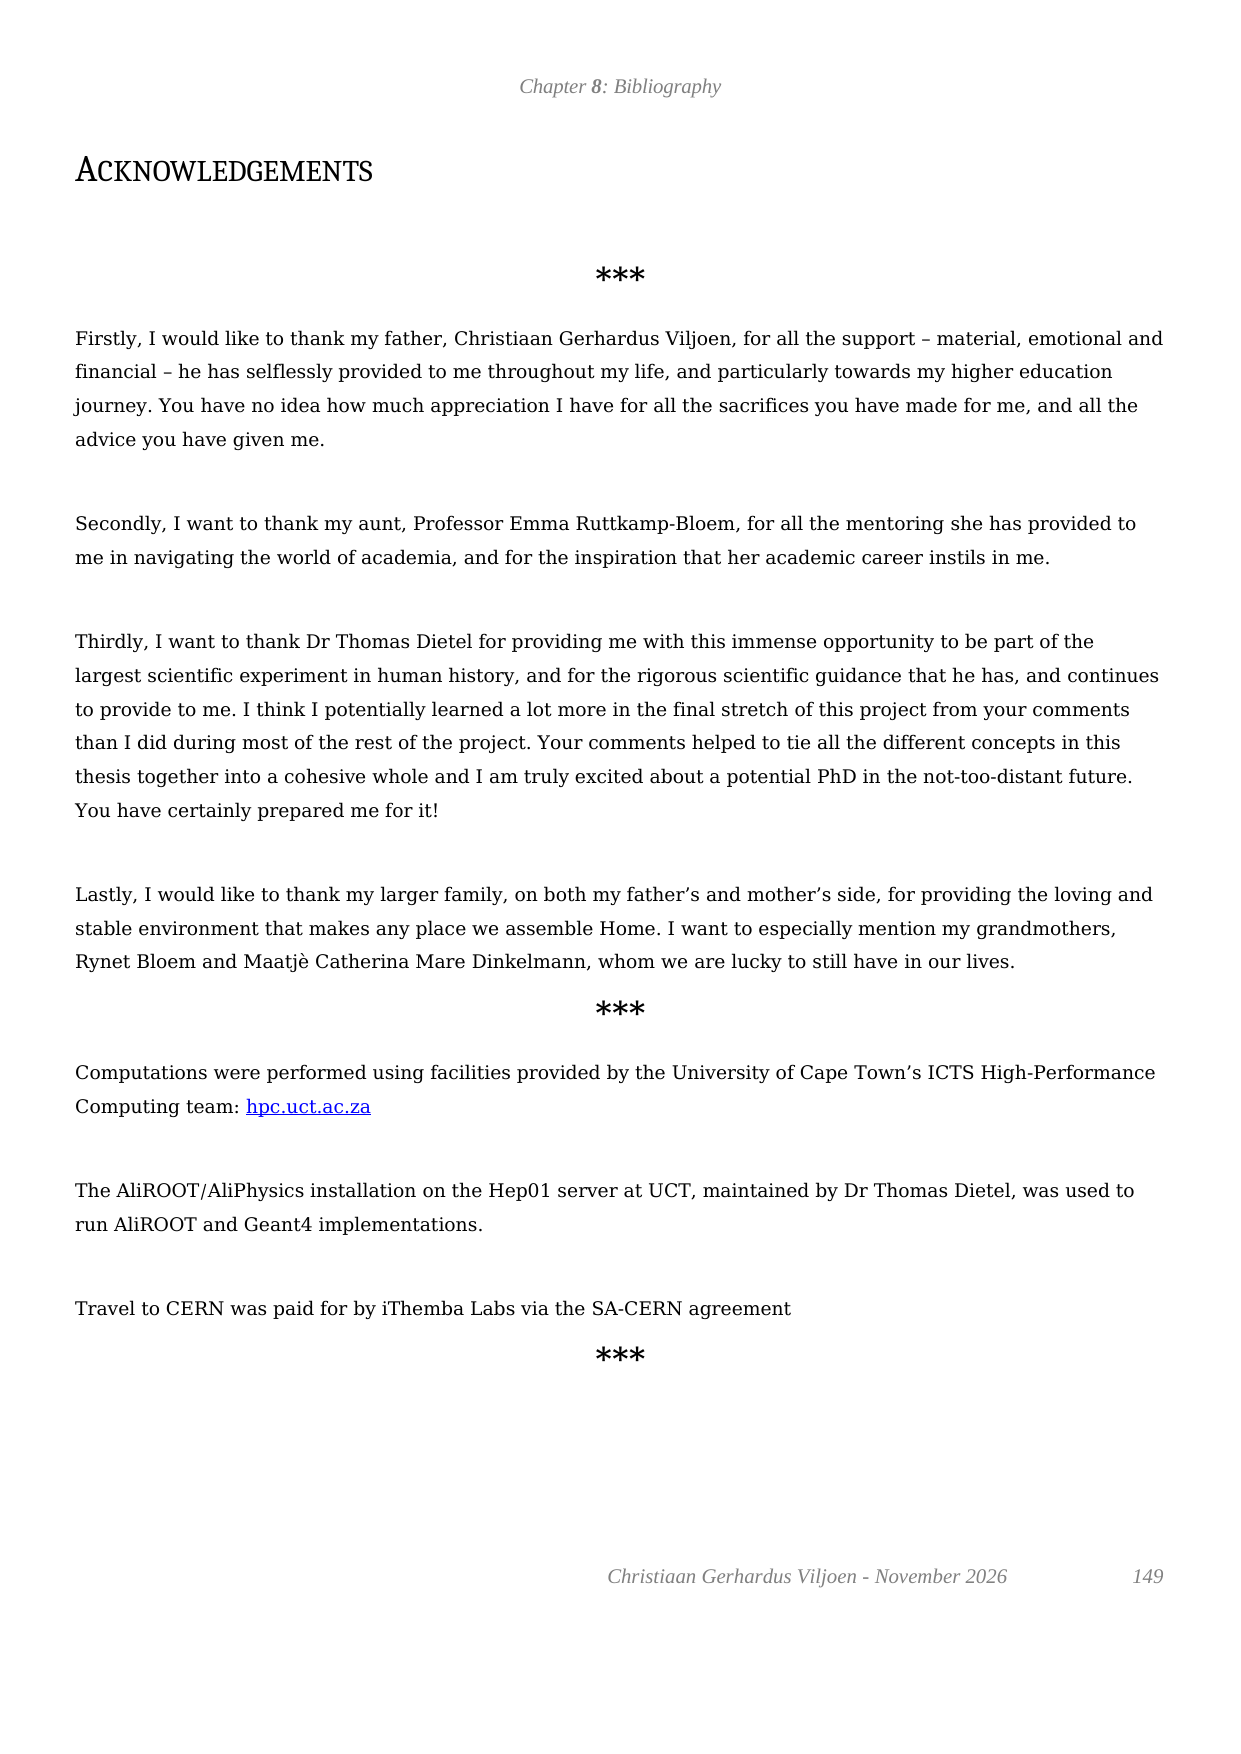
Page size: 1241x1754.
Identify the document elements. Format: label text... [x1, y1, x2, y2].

text The AliROOT/AliPhysics installation on the Hep01 server at UCT, maintained by Dr Thomas Dietel, was used to run AliROOT and Geant4 implementations. [75, 1178, 1165, 1235]
text *** [75, 258, 1165, 298]
text Firstly, I would like to thank my father, Christiaan Gerhardus Viljoen, for all the support – material, emotional and financial – he has selflessly provided to me throughout my life, and particularly towards my higher education journey. You have no idea how much appreciation I have for all the sacrifices you have made for me, and all the advice you have given me. [75, 326, 1165, 450]
text Lastly, I would like to thank my larger family, on both my father’s and mother’s side, for providing the loving and stable environment that makes any place we assemble Home. I want to especially mention my grandmothers, Rynet Bloem and Maatjè Catherina Mare Dinkelmann, whom we are lucky to still have in our lives. [75, 883, 1165, 973]
text *** [75, 1338, 1165, 1378]
text Thirdly, I want to thank Dr Thomas Dietel for providing me with this immense opportunity to be part of the largest scientific experiment in human history, and for the rigorous scientific guidance that he has, and continues to provide to me. I think I potentially learned a lot more in the final stretch of this project from your comments than I did during most of the rest of the project. Your comments helped to tie all the different concepts in this thesis together into a cohesive whole and I am truly excited about a potential PhD in the not-too-distant future. You have certainly prepared me for it! [75, 630, 1165, 821]
subtitle Acknowledgements [75, 148, 1165, 191]
text Computations were performed using facilities provided by the University of Cape Town’s ICTS High-Performance Computing team: hpc.uct.ac.za [75, 1061, 1165, 1117]
text Secondly, I want to thank my aunt, Professor Emma Ruttkamp-Bloem, for all the mentoring she has provided to me in navigating the world of academia, and for the inspiration that her academic career instils in me. [75, 512, 1165, 568]
text *** [75, 992, 1165, 1032]
text Travel to CERN was paid for by iThemba Labs via the SA-CERN agreement [75, 1296, 1165, 1319]
